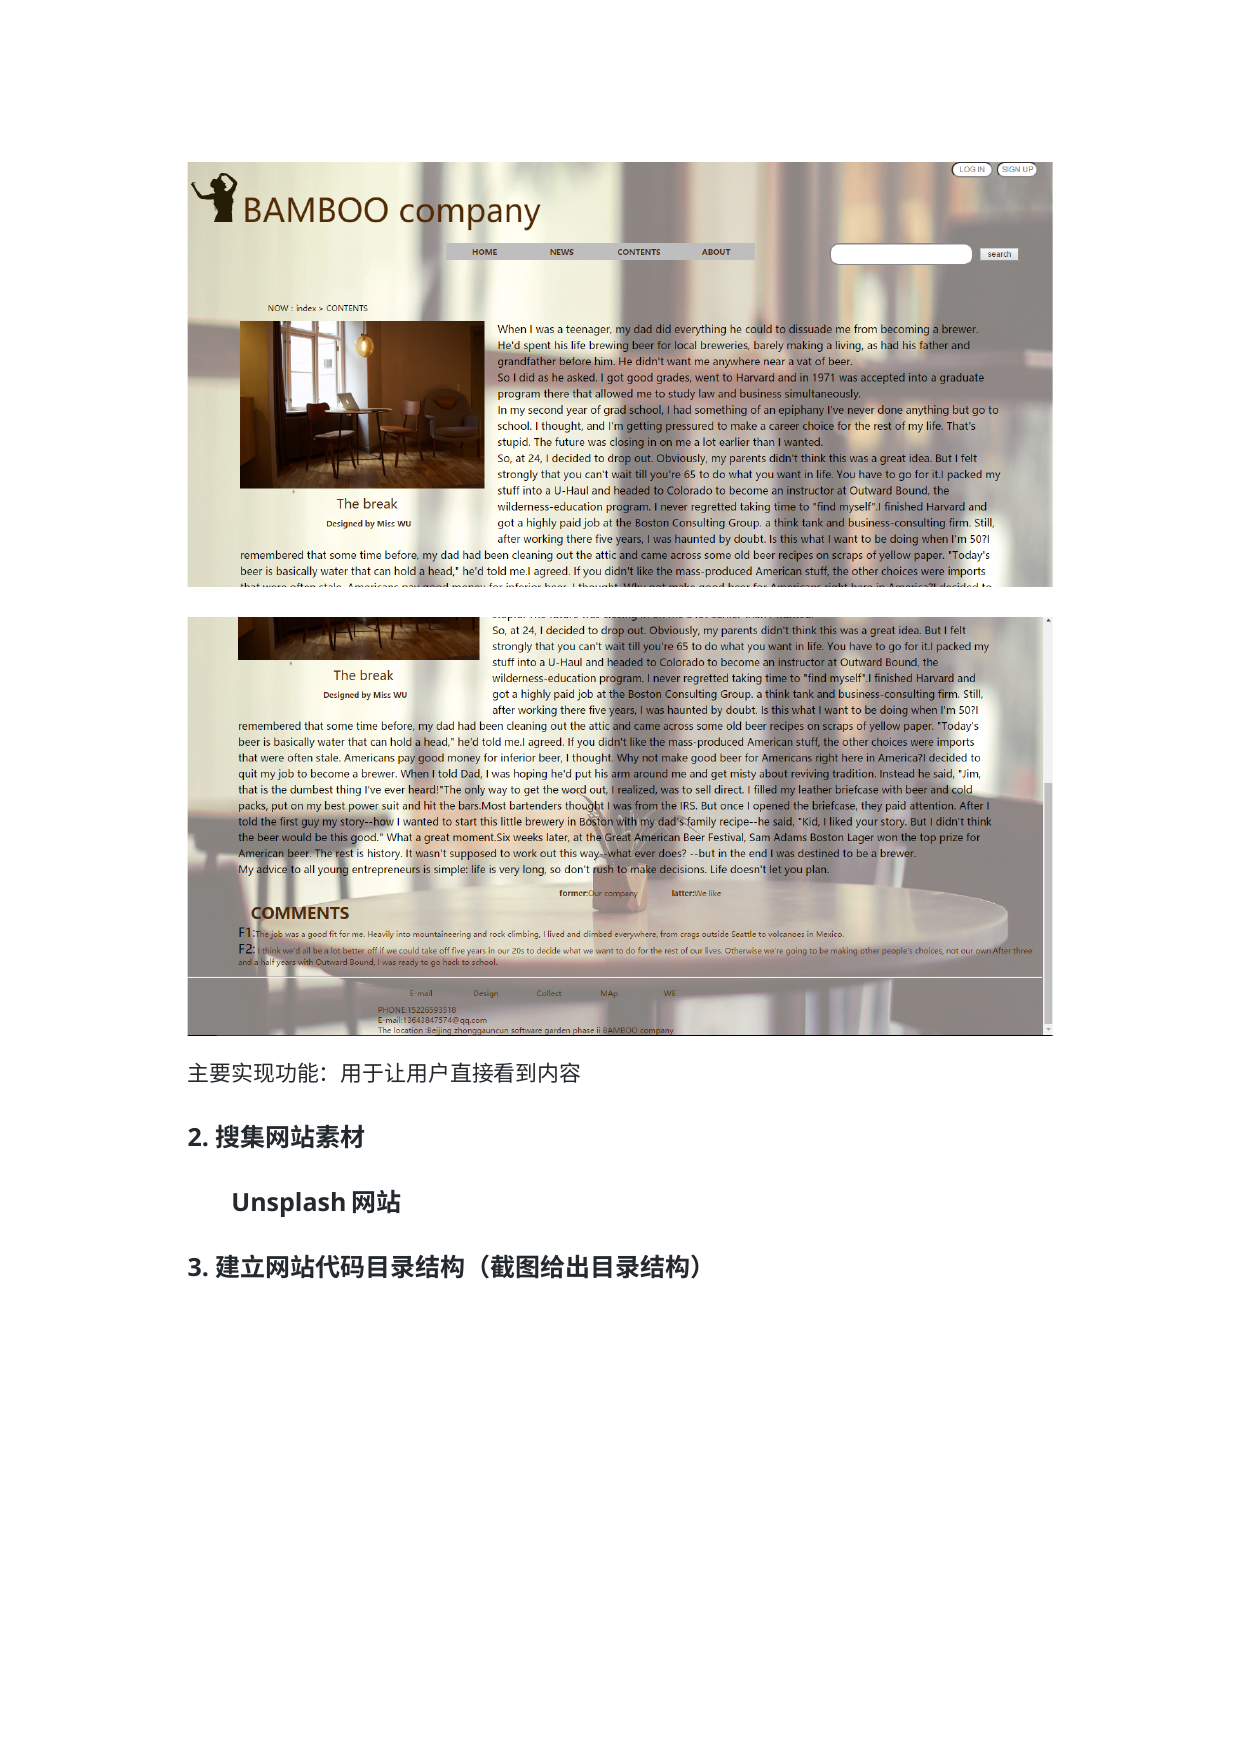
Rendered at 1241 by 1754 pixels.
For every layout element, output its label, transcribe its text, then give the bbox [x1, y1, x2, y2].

picture [187, 162, 1053, 587]
text 2. 搜集网站素材 [187, 1103, 1053, 1168]
picture [187, 617, 1053, 1036]
text 主要实现功能：用于让用户直接看到内容 [187, 1055, 1053, 1088]
text Unsplash网站 [187, 1168, 1053, 1233]
text 3. 建立网站代码目录结构（截图给出目录结构） [187, 1233, 1053, 1298]
